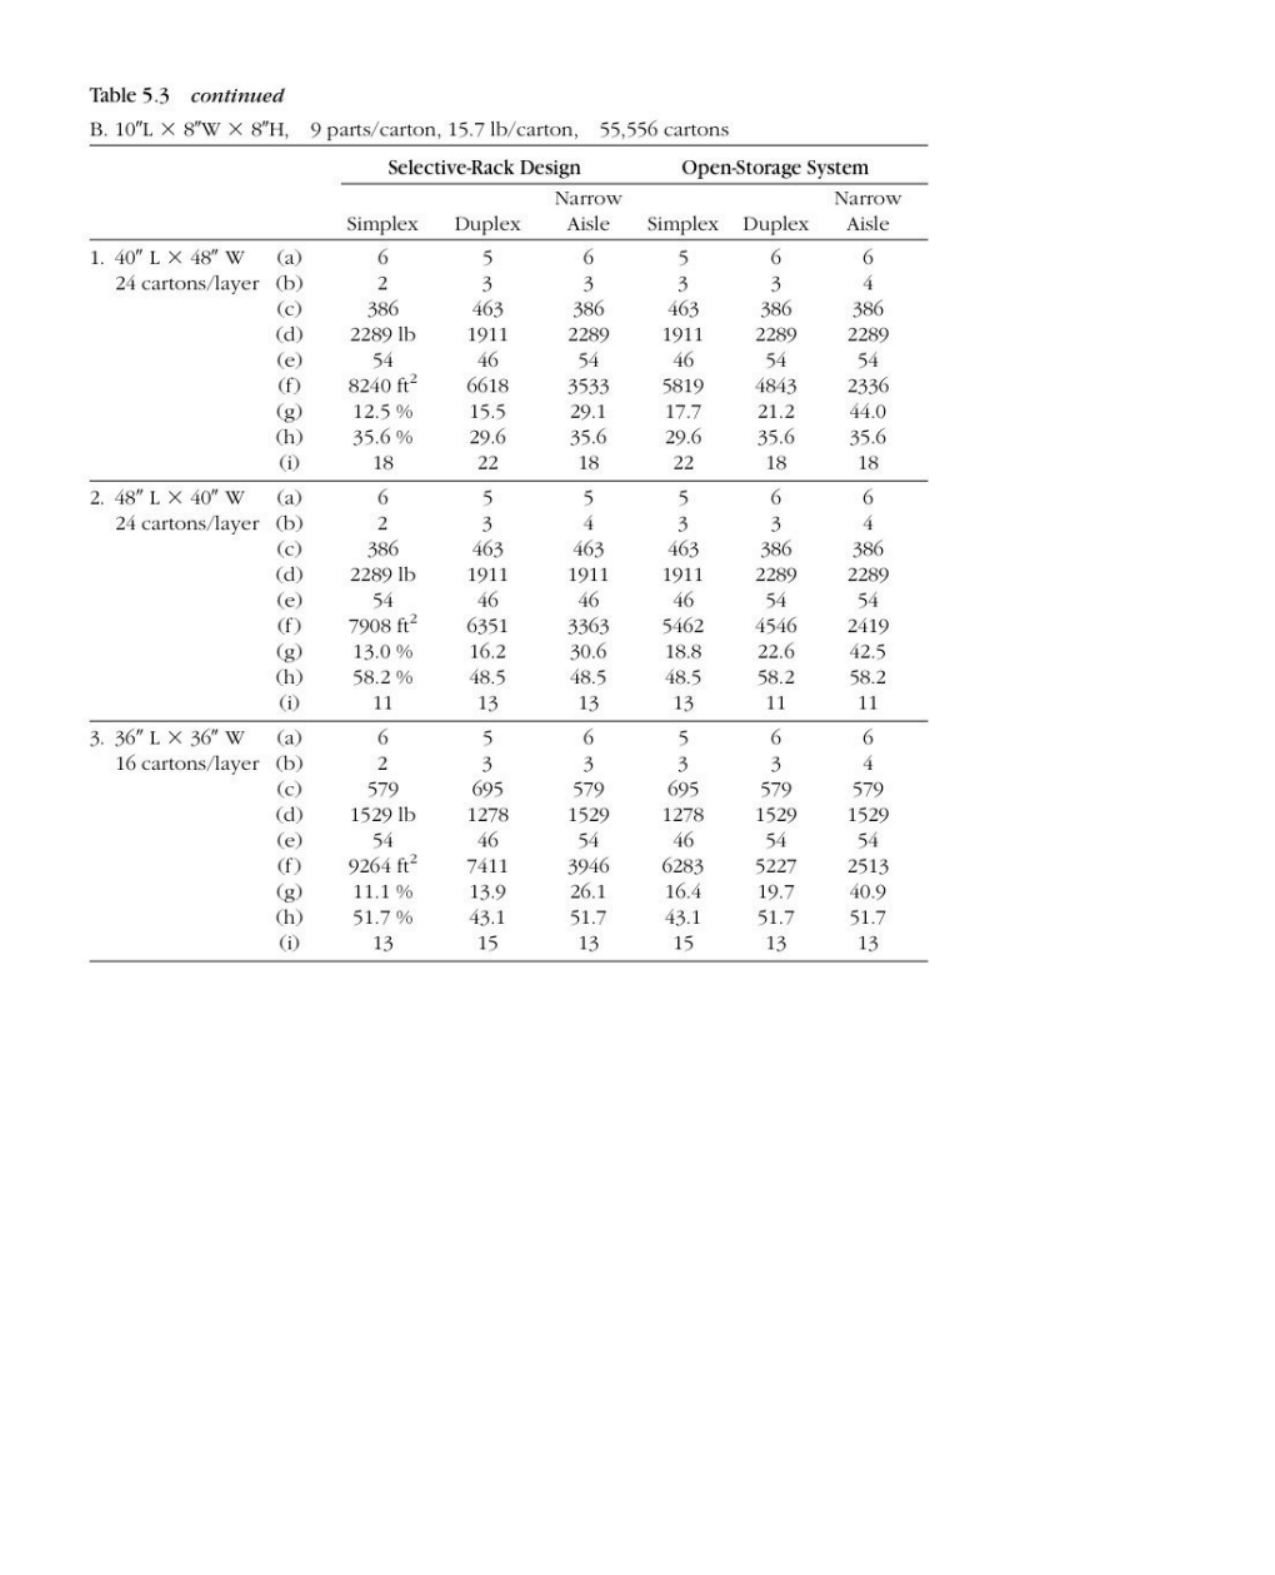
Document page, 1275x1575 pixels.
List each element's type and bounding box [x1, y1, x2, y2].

picture [75, 75, 929, 964]
